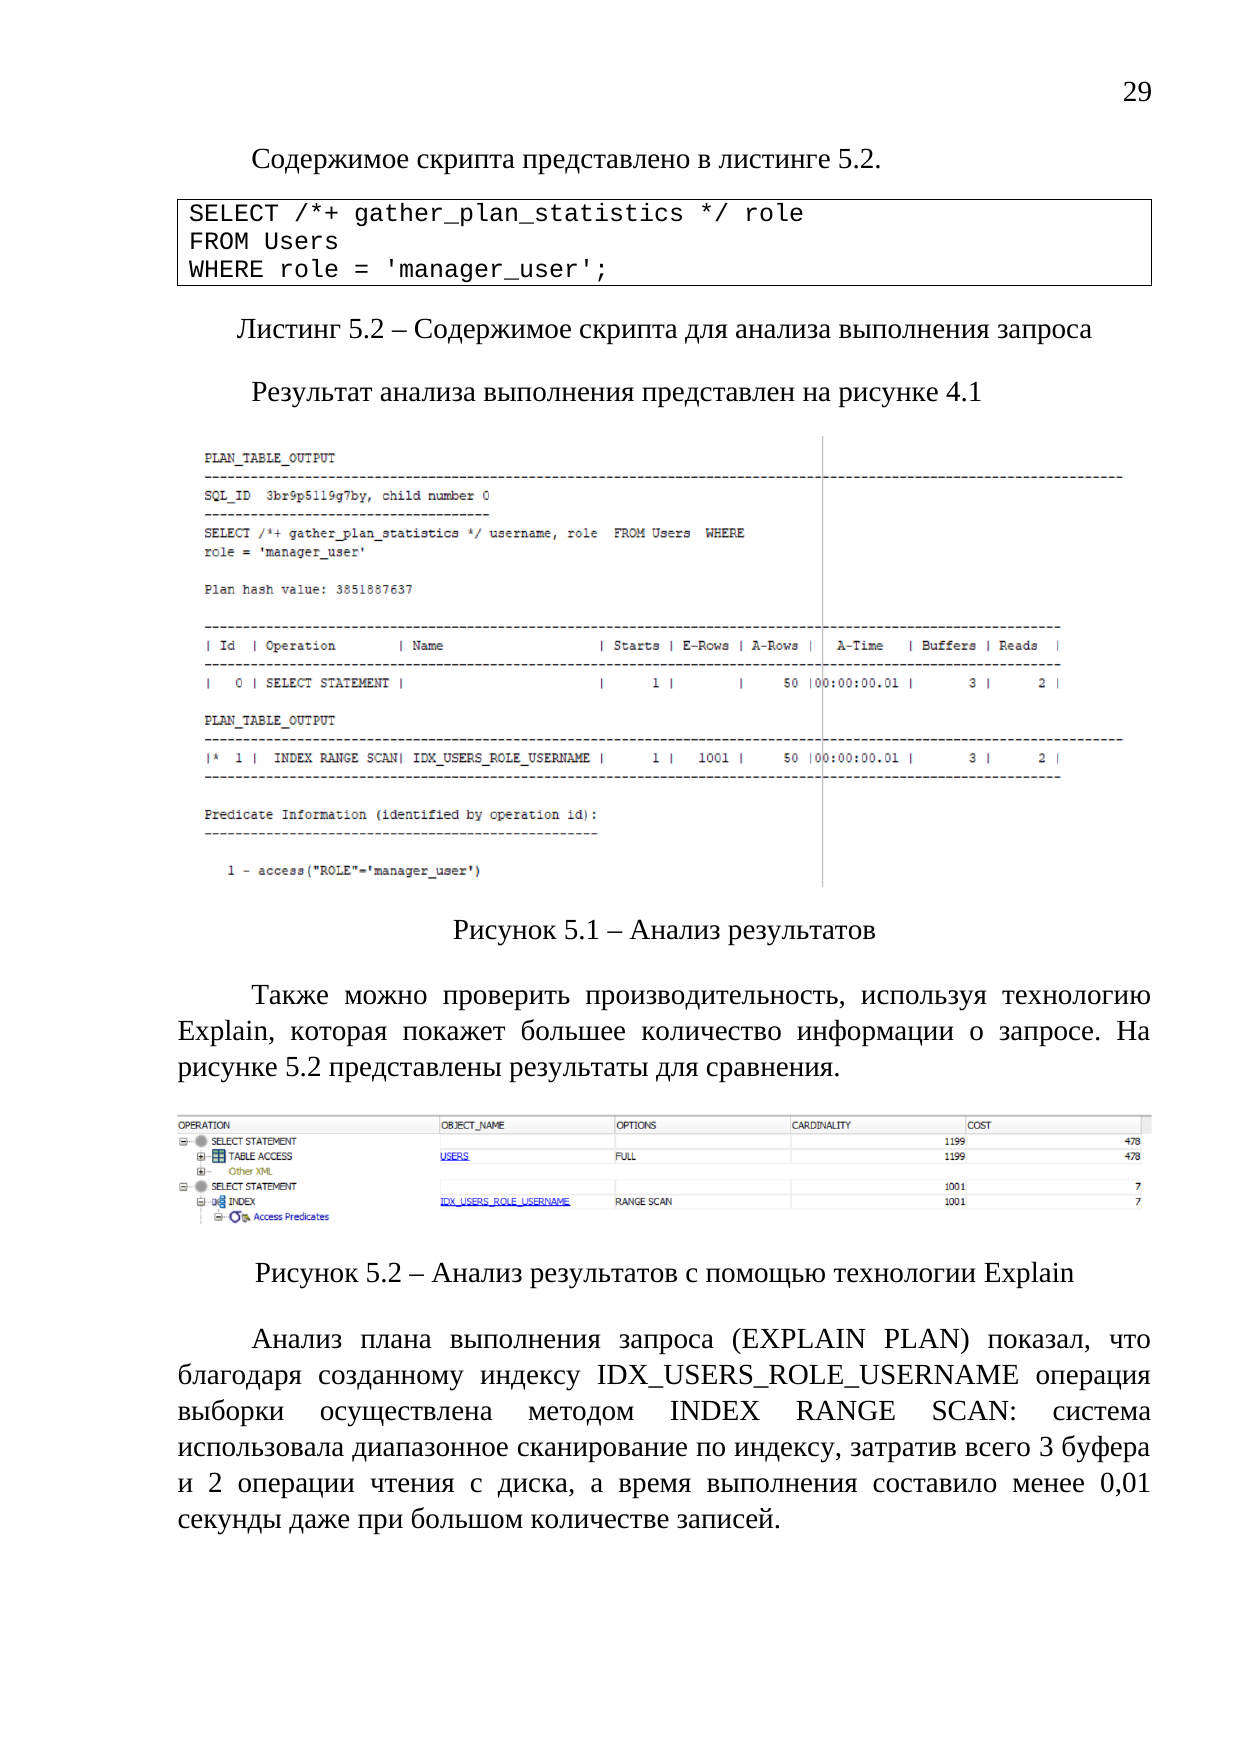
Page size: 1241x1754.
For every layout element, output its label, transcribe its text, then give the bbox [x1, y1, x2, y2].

picture [204, 436, 1125, 887]
text Результат анализа выполнения представлен на рисунке 4.1 [177, 374, 1152, 408]
table_header SELECT /*+ gather_plan_statistics */ role FROM Users WHERE role = 'manager_user'; [178, 200, 1151, 285]
text Рисунок 5.2 – Анализ результатов с помощью технологии Explain [177, 1255, 1152, 1289]
text Также можно проверить производительность, используя технологию Explain, которая покажет большее количество информации о запросе. На рисунке 5.2 представлены результаты для сравнения. [177, 977, 1152, 1083]
text Рисунок 5.1 – Анализ результатов [177, 912, 1152, 945]
text Содержимое скрипта представлено в листинге 5.2. [177, 141, 1152, 174]
text Листинг 5.2 – Содержимое скрипта для анализа выполнения запроса [177, 311, 1152, 345]
text Анализ плана выполнения запроса (EXPLAIN PLAN) показал, что благодаря созданному индексу IDX_USERS_ROLE_USERNAME операция выборки осуществлена методом INDEX RANGE SCAN: система использовала диапазонное сканирование по индексу, затратив всего 3 буфера и 2 операции чтения с диска, а время выполнения составило менее 0,01 секунды даже при большом количестве записей. [177, 1321, 1152, 1535]
picture [177, 1114, 1152, 1228]
